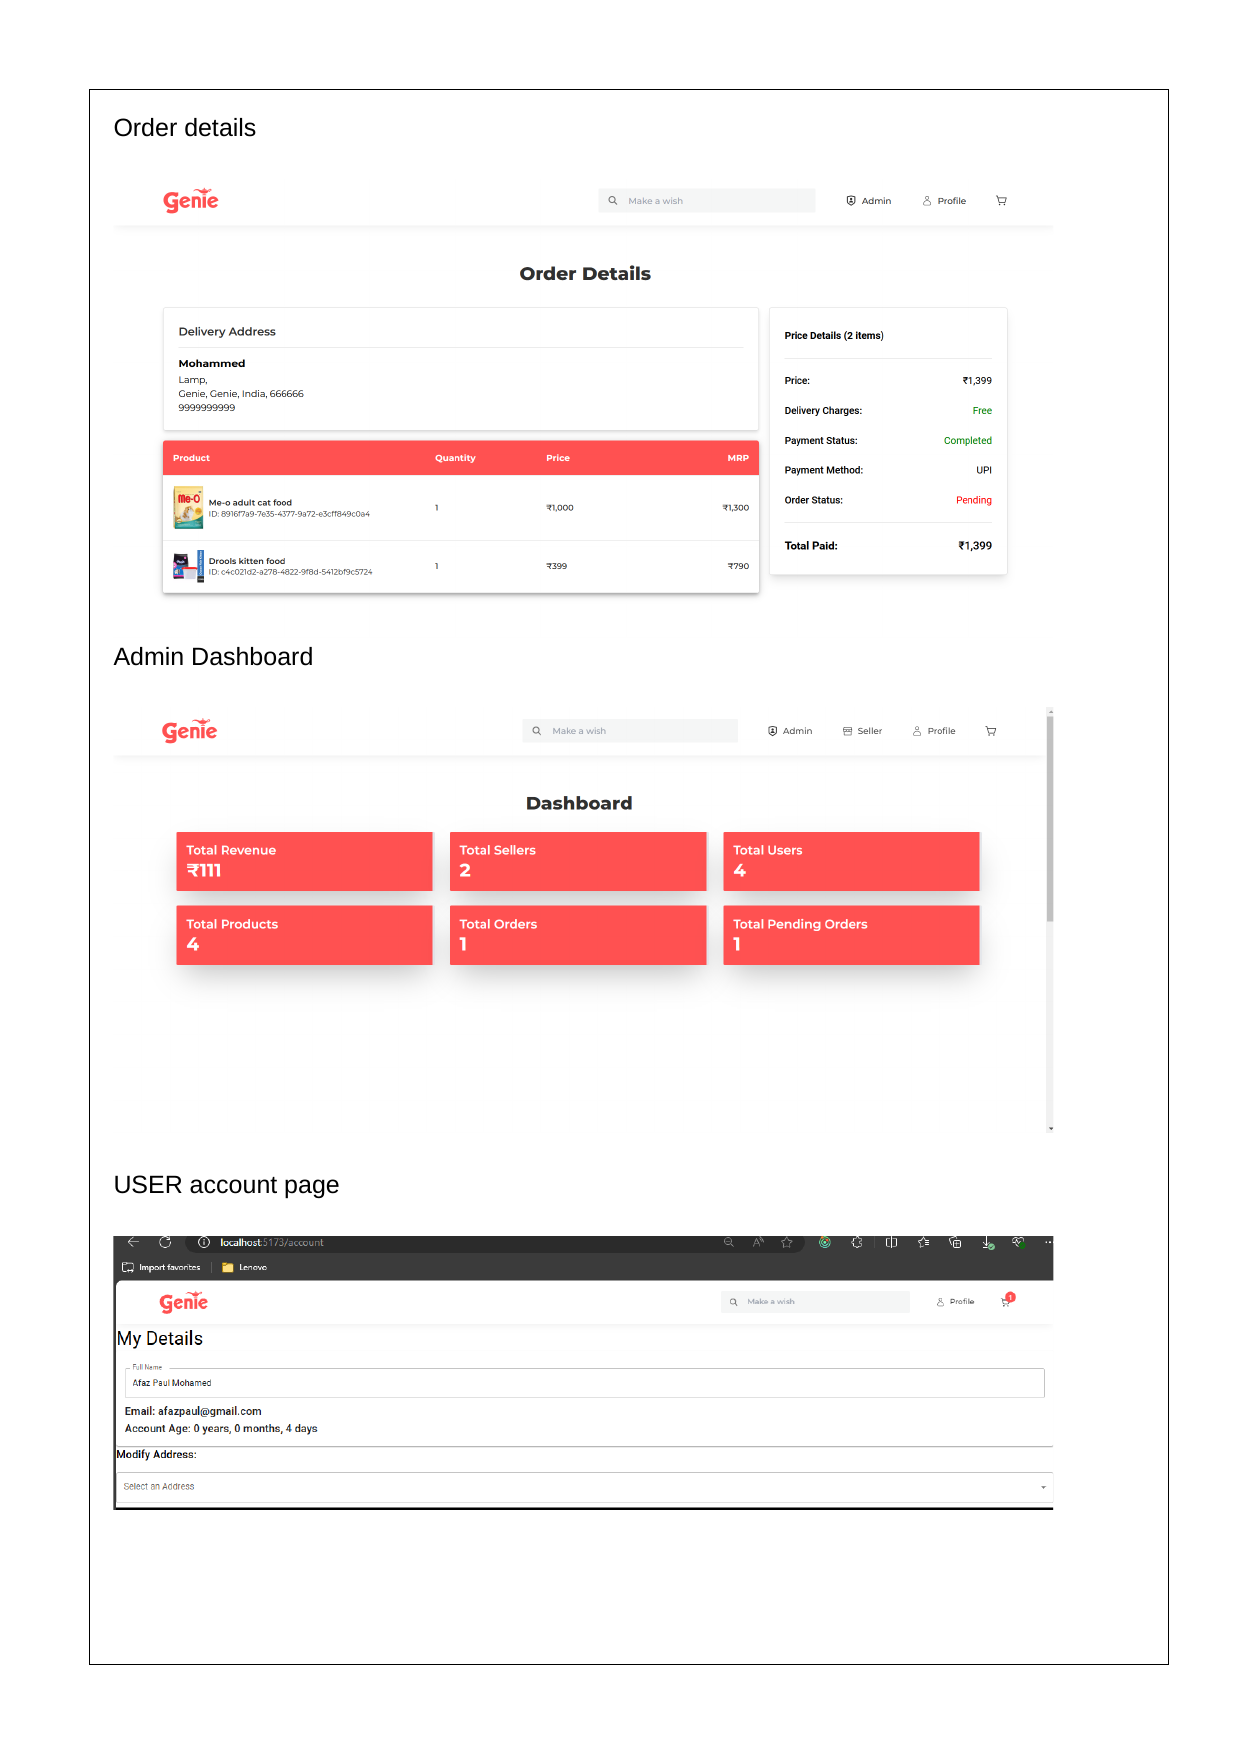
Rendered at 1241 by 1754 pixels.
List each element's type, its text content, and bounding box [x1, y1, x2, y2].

text Admin Dashboard [113, 642, 1145, 671]
picture [113, 179, 1054, 638]
text USER account page [113, 1170, 1145, 1199]
picture [113, 707, 1054, 1133]
picture [113, 1236, 1054, 1510]
text Order details [113, 113, 1145, 142]
